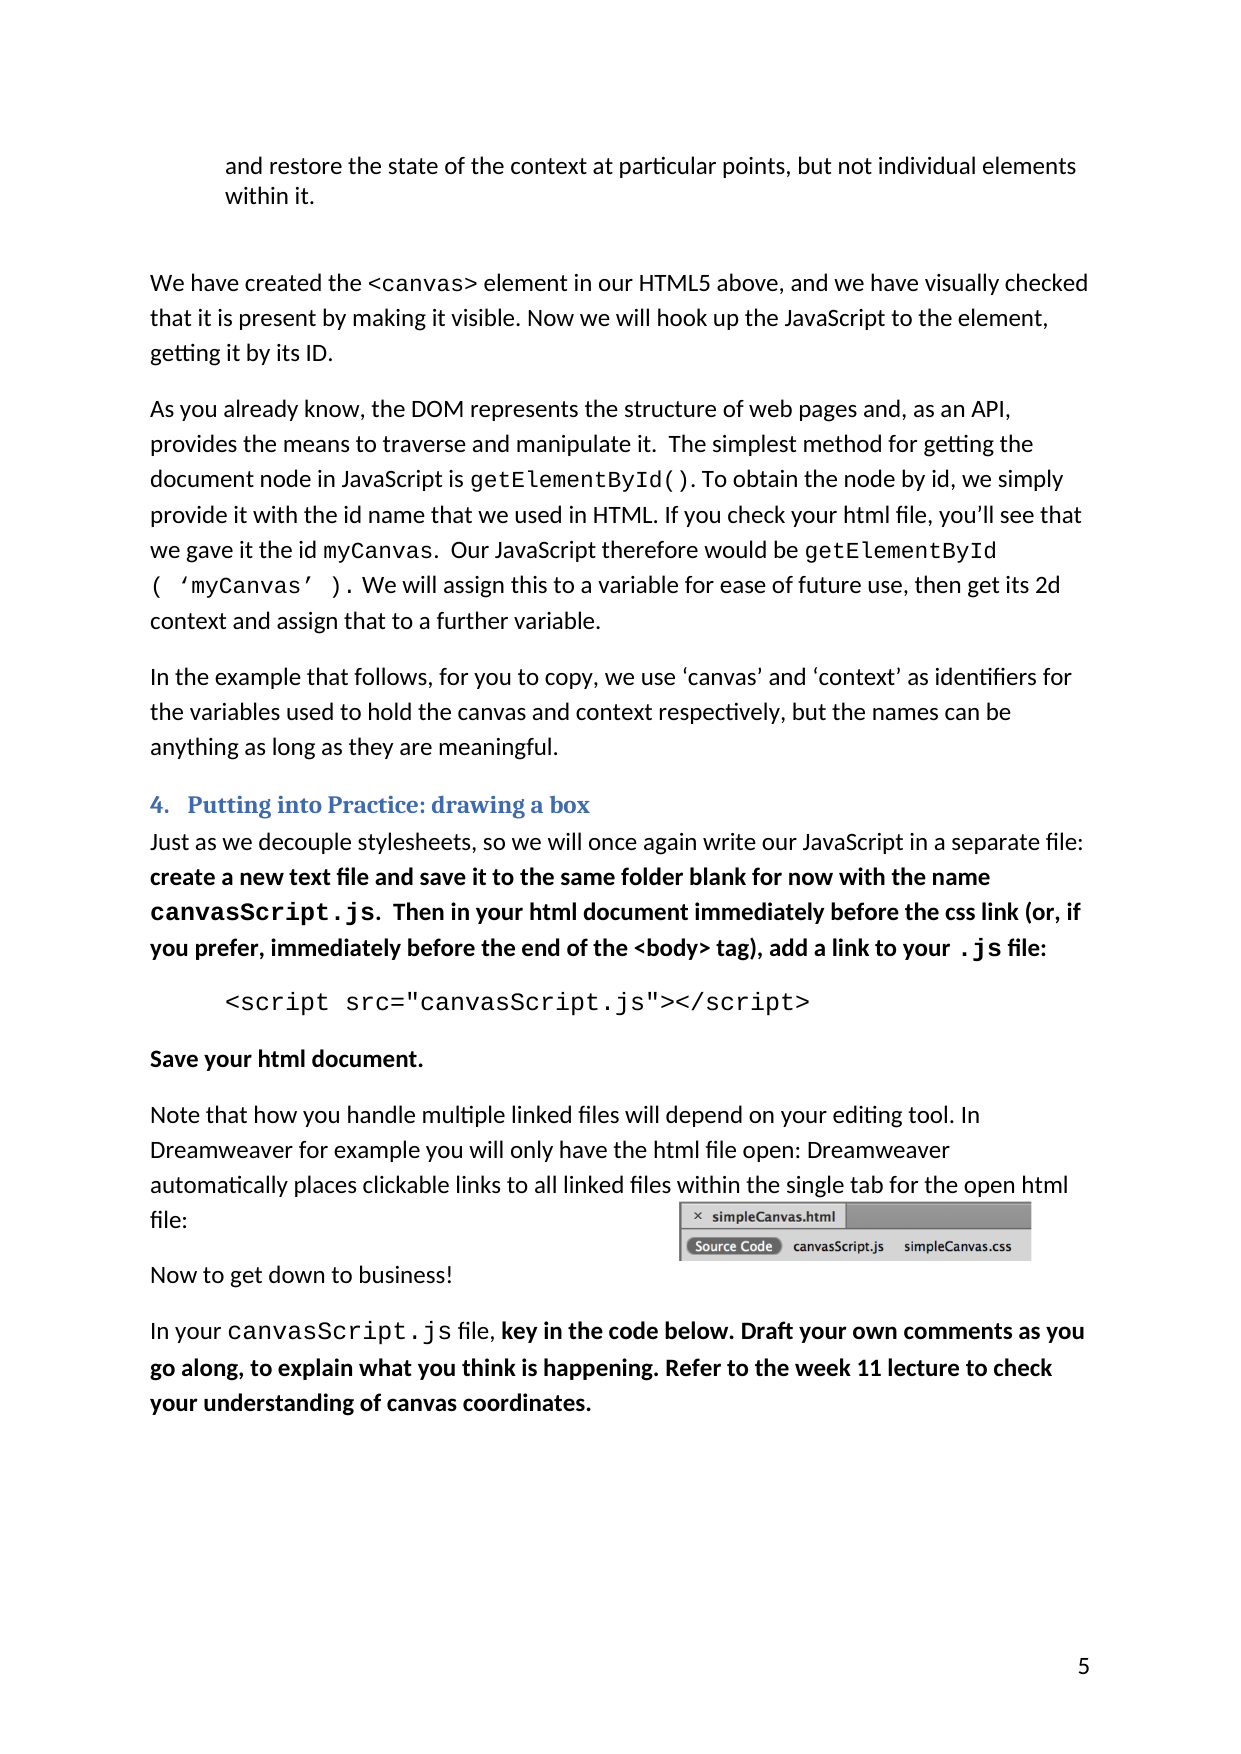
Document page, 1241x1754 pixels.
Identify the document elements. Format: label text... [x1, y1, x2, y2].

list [187, 150, 1090, 211]
text As you already know, the DOM represents the structure of web pages and, as an API, provides the means to traverse and manipulate it. The simplest method for getting the document node in JavaScript is getElementById(). To obtain the node by id, we simply provide it with the id name that we used in HTML. If you check your html file, you’ll see that we gave it the id myCanvas. Our JavaScript therefore would be getElementById ( ‘myCanvas’ ). We will assign this to a variable for ease of future use, then get its 2d context and assign that to a further variable. [150, 393, 1090, 636]
text Now to get down to business! [150, 1259, 1090, 1290]
subtitle Putting into Practice: drawing a box [150, 791, 1090, 820]
text Just as we decouple stylesheets, so we will once again write our JavaScript in a separate file: create a new text file and save it to the same folder blank for now with the name canvasScript.js. Then in your html document immediately before the css link (or, if you prefer, immediately before the end of the <body> tag), add a link to your .js file: [150, 826, 1090, 964]
text Save your html document. [150, 1043, 1090, 1073]
text <script src="canvasScript.js"></script> [225, 989, 1090, 1018]
text We have created the <canvas> element in our HTML5 above, and we have visually checked that it is present by making it visible. Now we will hook up the JavaScript to the element, getting it by its ID. [150, 267, 1090, 368]
text In your canvasScript.js file, key in the code below. Draft your own comments as you go along, to explain what you think is happening. Refer to the week 11 lecture to check your understanding of canvas coordinates. [150, 1315, 1090, 1417]
text Note that how you handle multiple linked files will depend on your editing tool. In Dreamweaver for example you will only have the html file open: Dreamweaver automatically places clickable links to all linked files within the single tab for the open html file: [150, 1099, 1090, 1234]
picture [679, 1201, 1032, 1261]
text In the example that follows, for you to copy, we use ‘canvas’ and ‘context’ as identifiers for the variables used to hold the canvas and context respectively, but the names can be anything as long as they are meaningful. [150, 661, 1090, 762]
